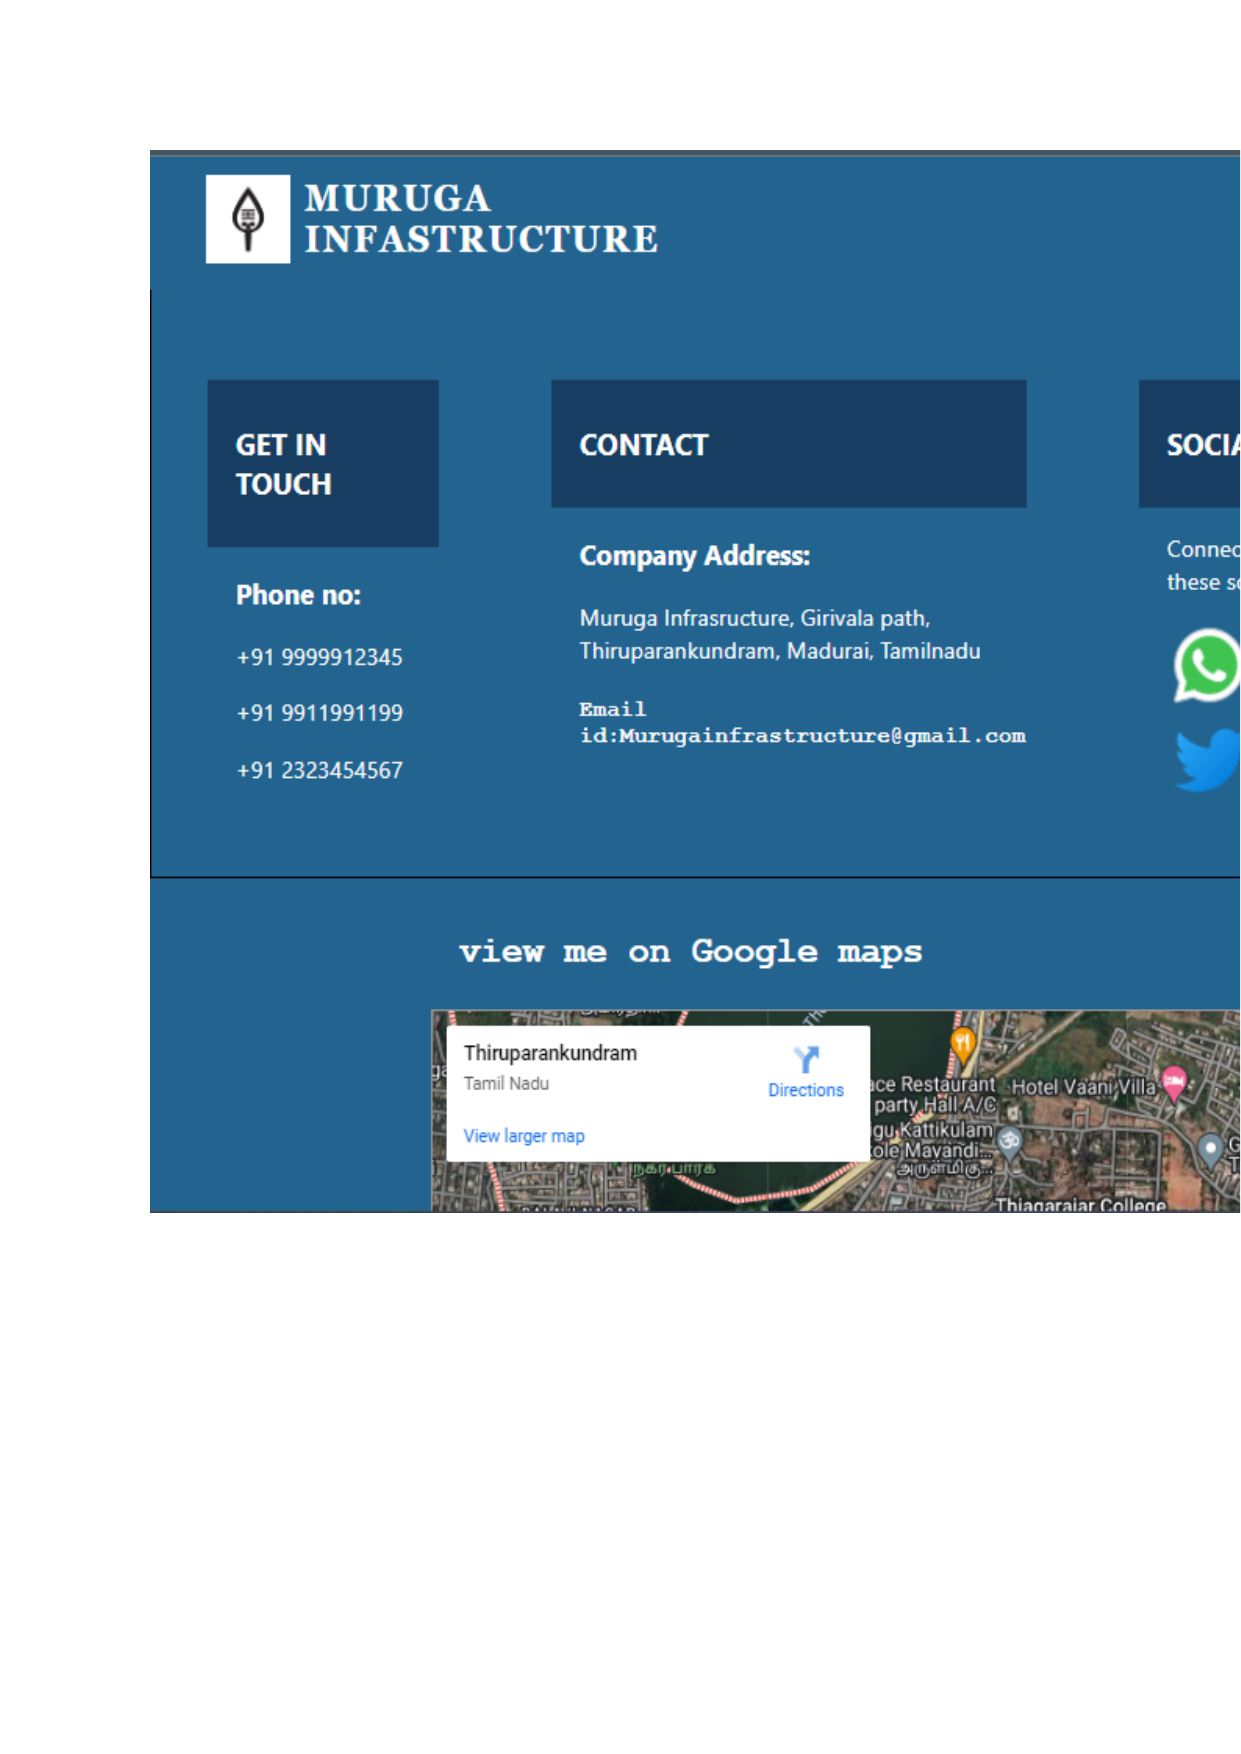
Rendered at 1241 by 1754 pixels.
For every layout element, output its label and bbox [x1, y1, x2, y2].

picture [150, 150, 1241, 1213]
